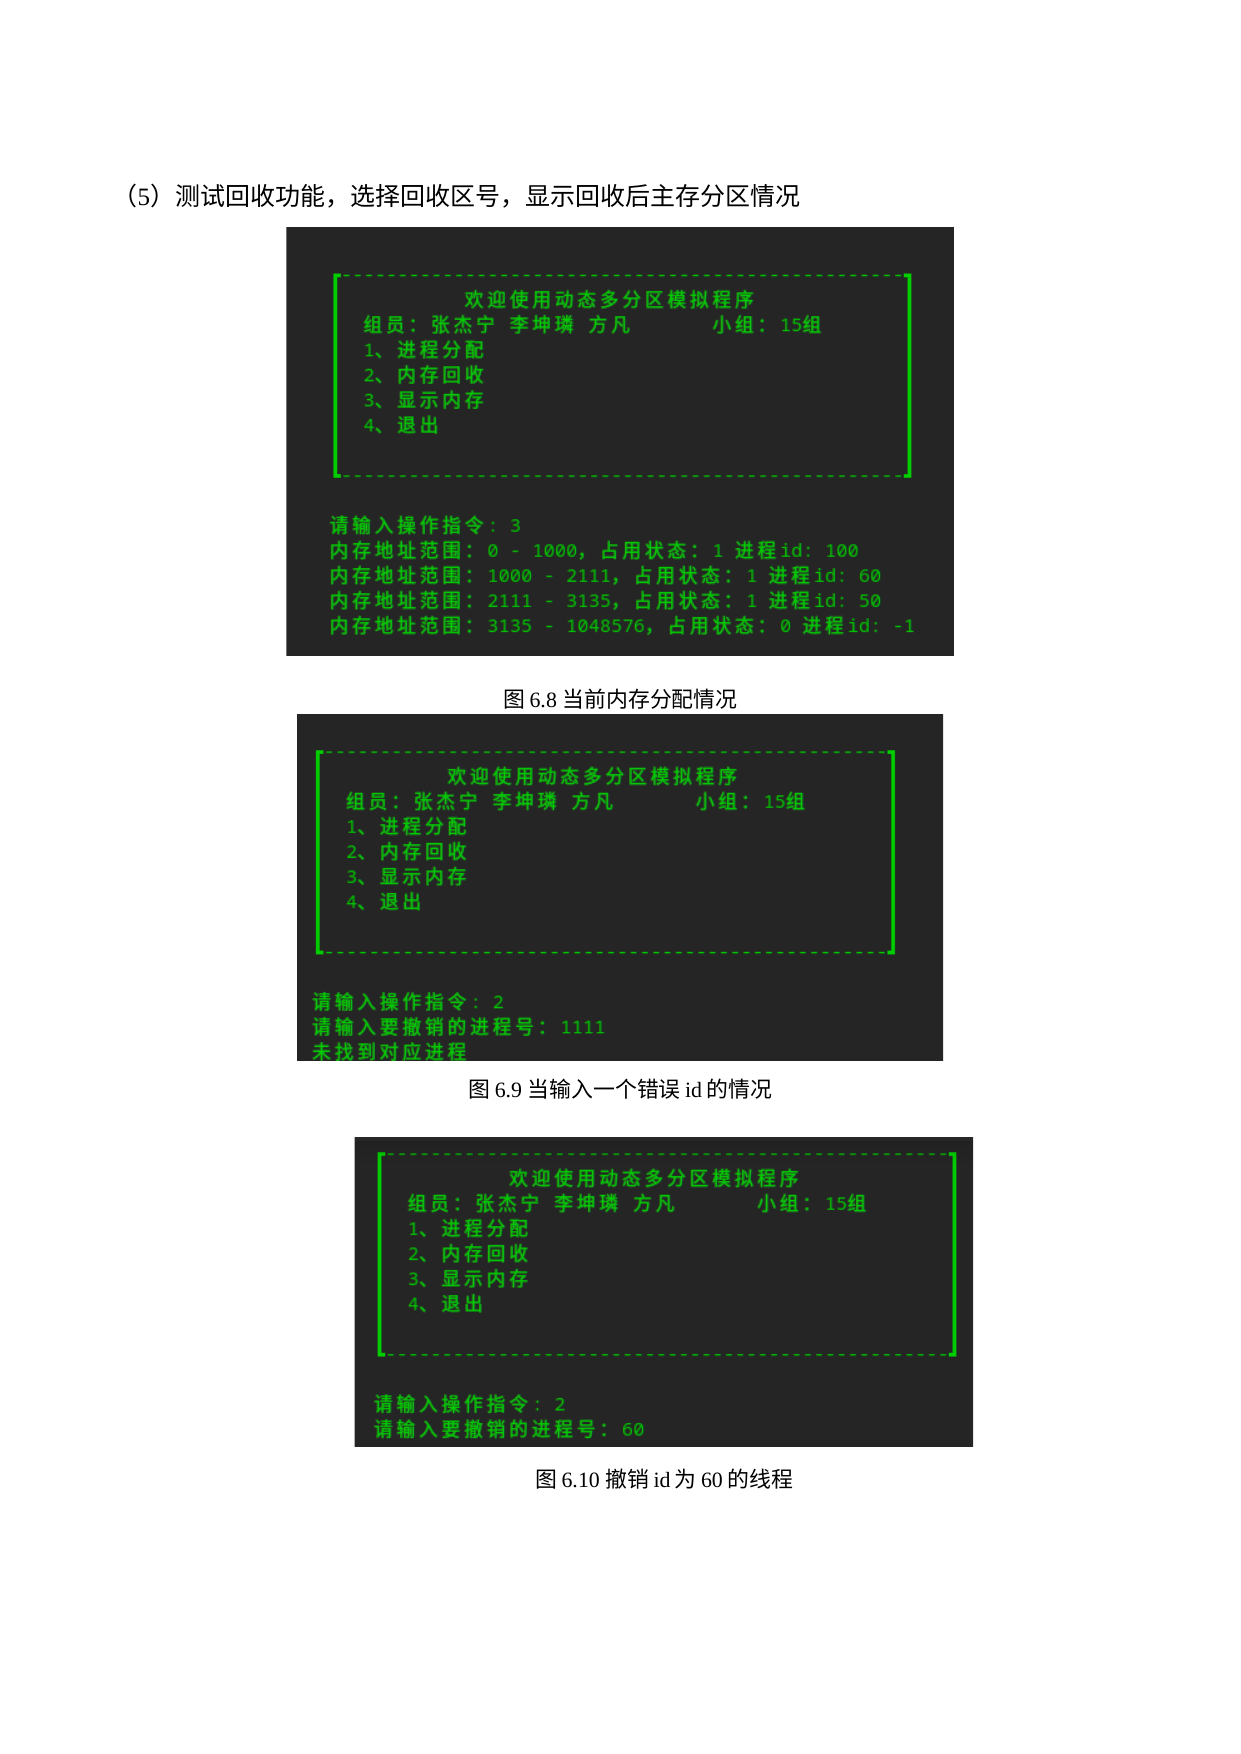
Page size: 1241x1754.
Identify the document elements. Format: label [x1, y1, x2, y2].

picture [286, 227, 954, 656]
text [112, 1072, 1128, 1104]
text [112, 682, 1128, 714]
picture [297, 714, 944, 1061]
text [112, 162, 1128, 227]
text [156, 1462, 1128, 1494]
picture [354, 1137, 974, 1447]
